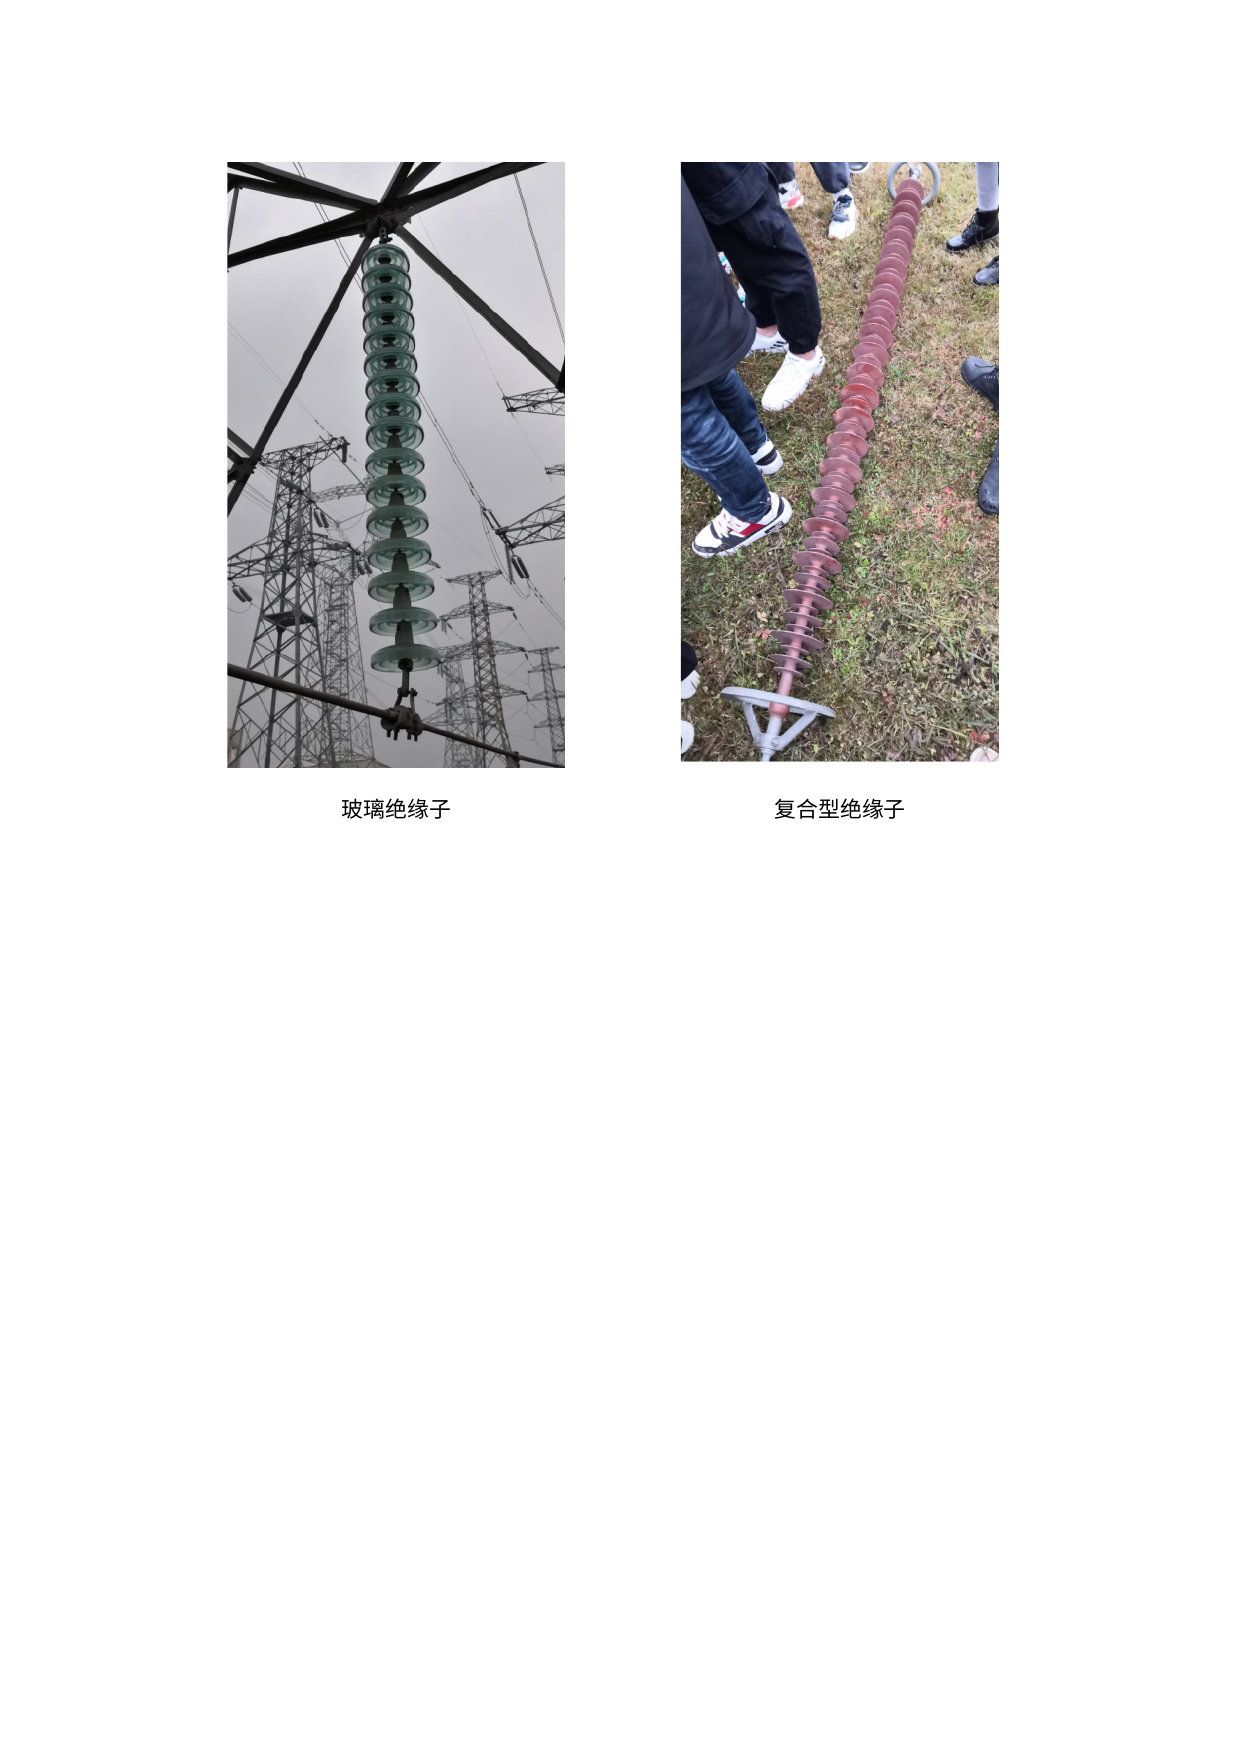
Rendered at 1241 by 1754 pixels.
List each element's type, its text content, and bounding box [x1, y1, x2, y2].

table_cell 玻璃绝缘子 [176, 792, 616, 837]
table_cell [616, 162, 1064, 792]
picture [680, 162, 999, 762]
table_cell 复合型绝缘子 [616, 792, 1064, 837]
picture [227, 162, 565, 768]
table_cell [176, 162, 616, 792]
